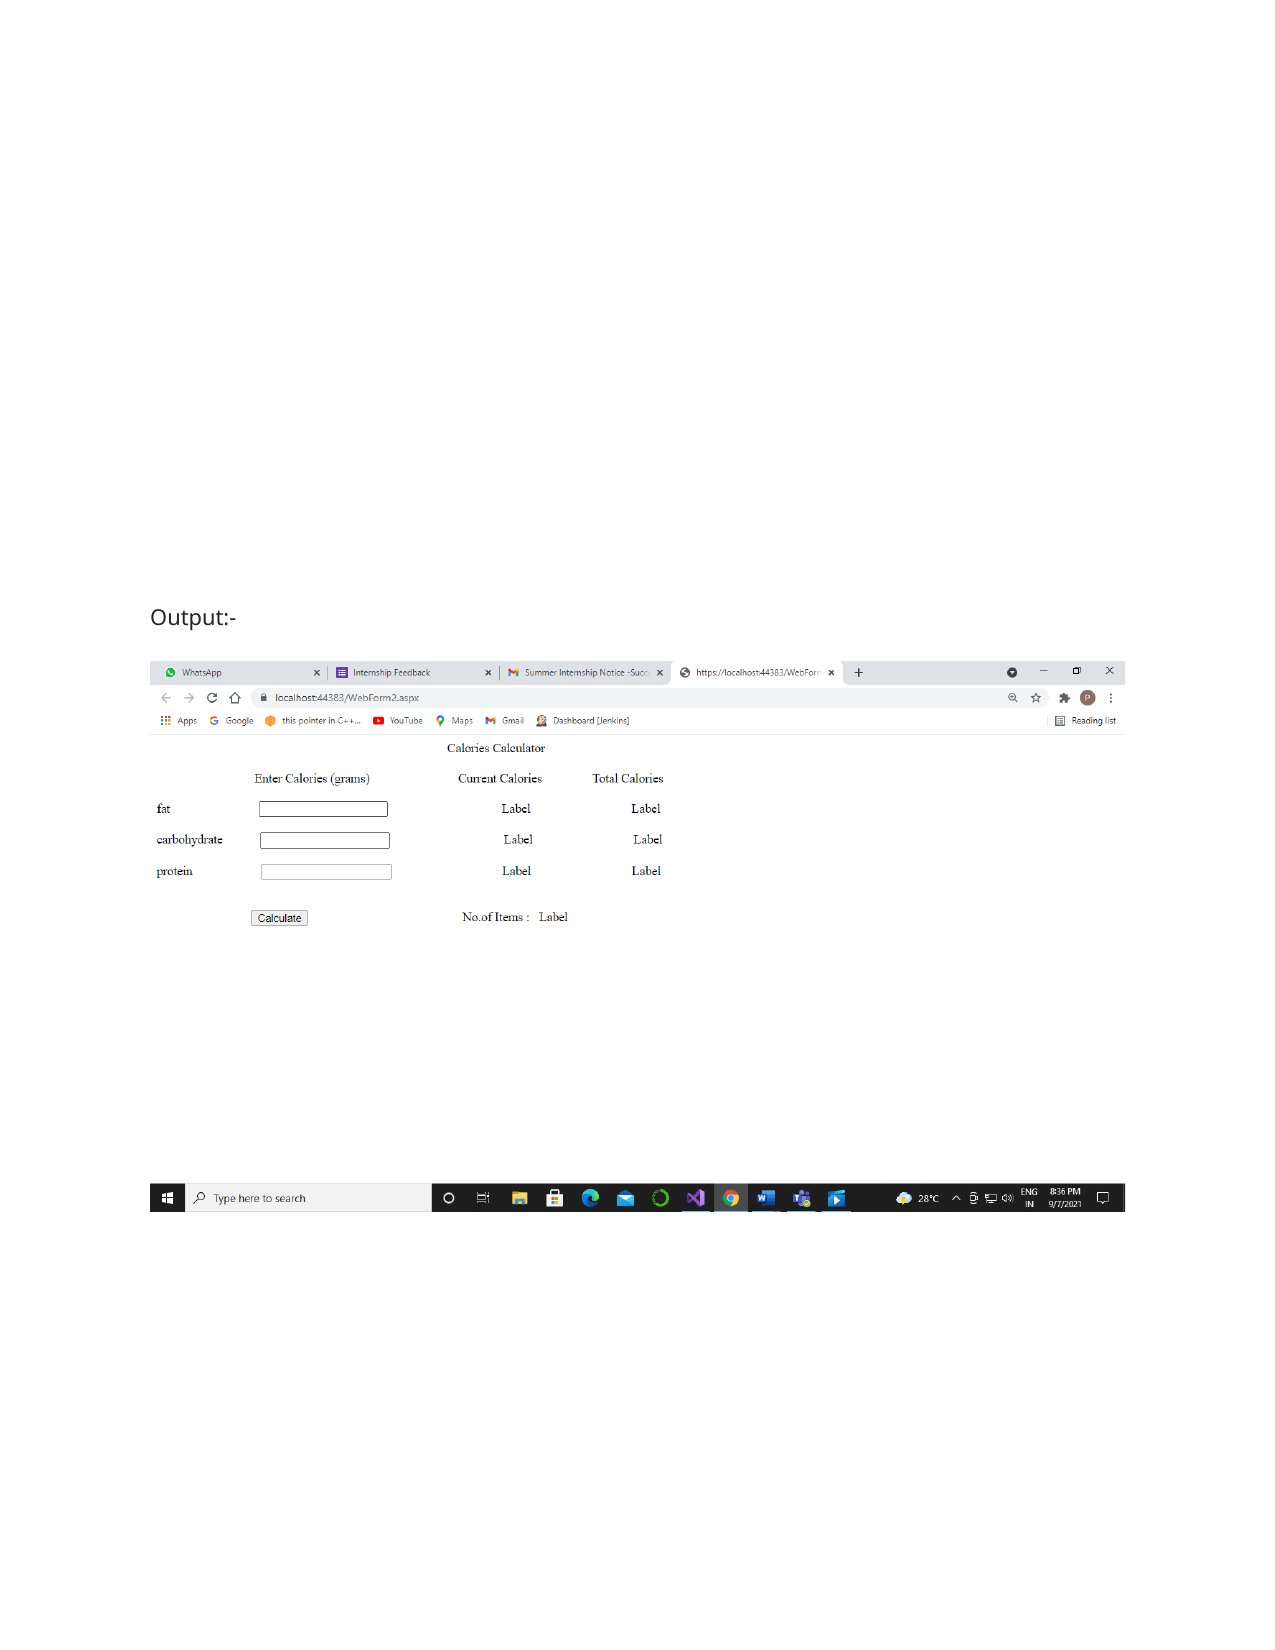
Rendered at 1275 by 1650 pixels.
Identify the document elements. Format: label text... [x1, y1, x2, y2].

text Output:- [150, 602, 1125, 632]
picture [150, 661, 1125, 1212]
